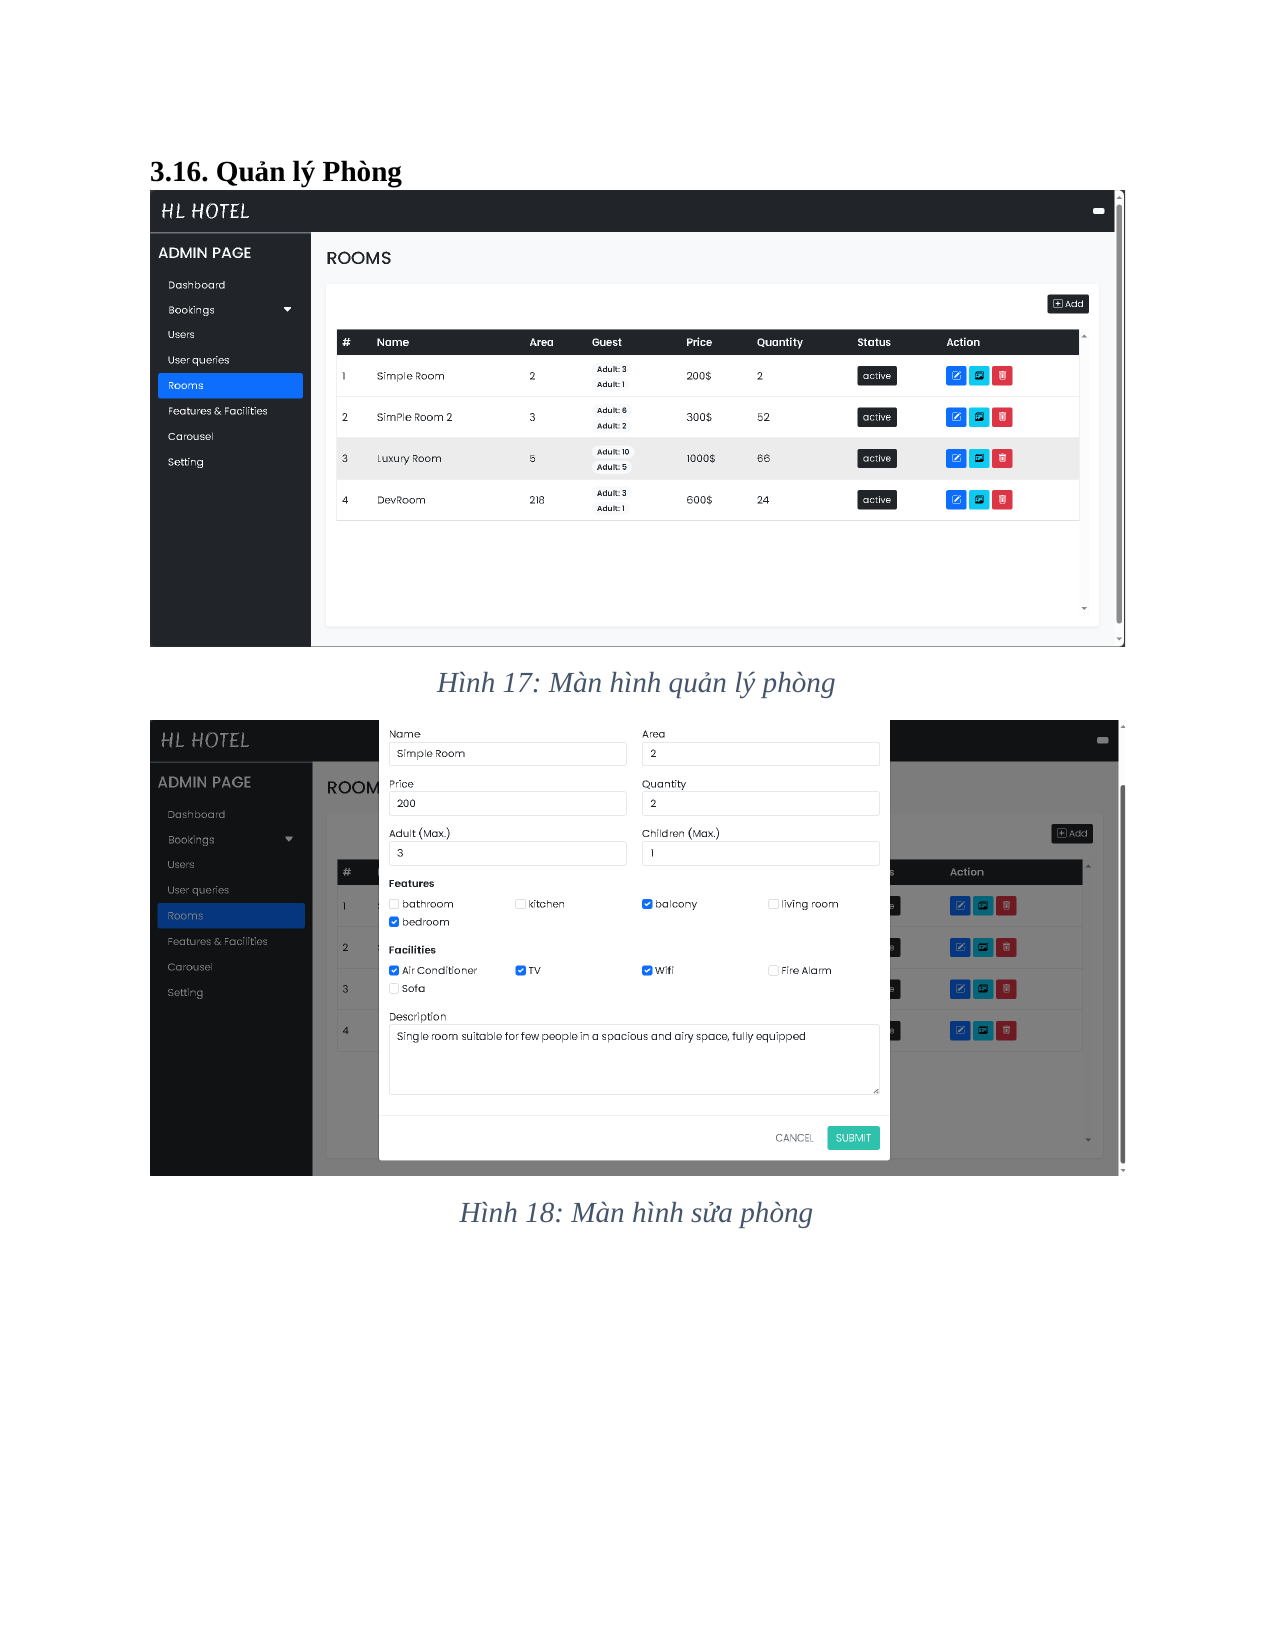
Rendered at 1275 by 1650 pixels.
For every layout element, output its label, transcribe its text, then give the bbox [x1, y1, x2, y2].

picture [150, 720, 1125, 1176]
text Hình 18: Màn hình sửa phòng [150, 1195, 1125, 1228]
text Hình 17: Màn hình quản lý phòng [150, 666, 1125, 699]
subtitle 3.16. Quản lý Phòng [150, 154, 1125, 188]
picture [150, 190, 1125, 647]
